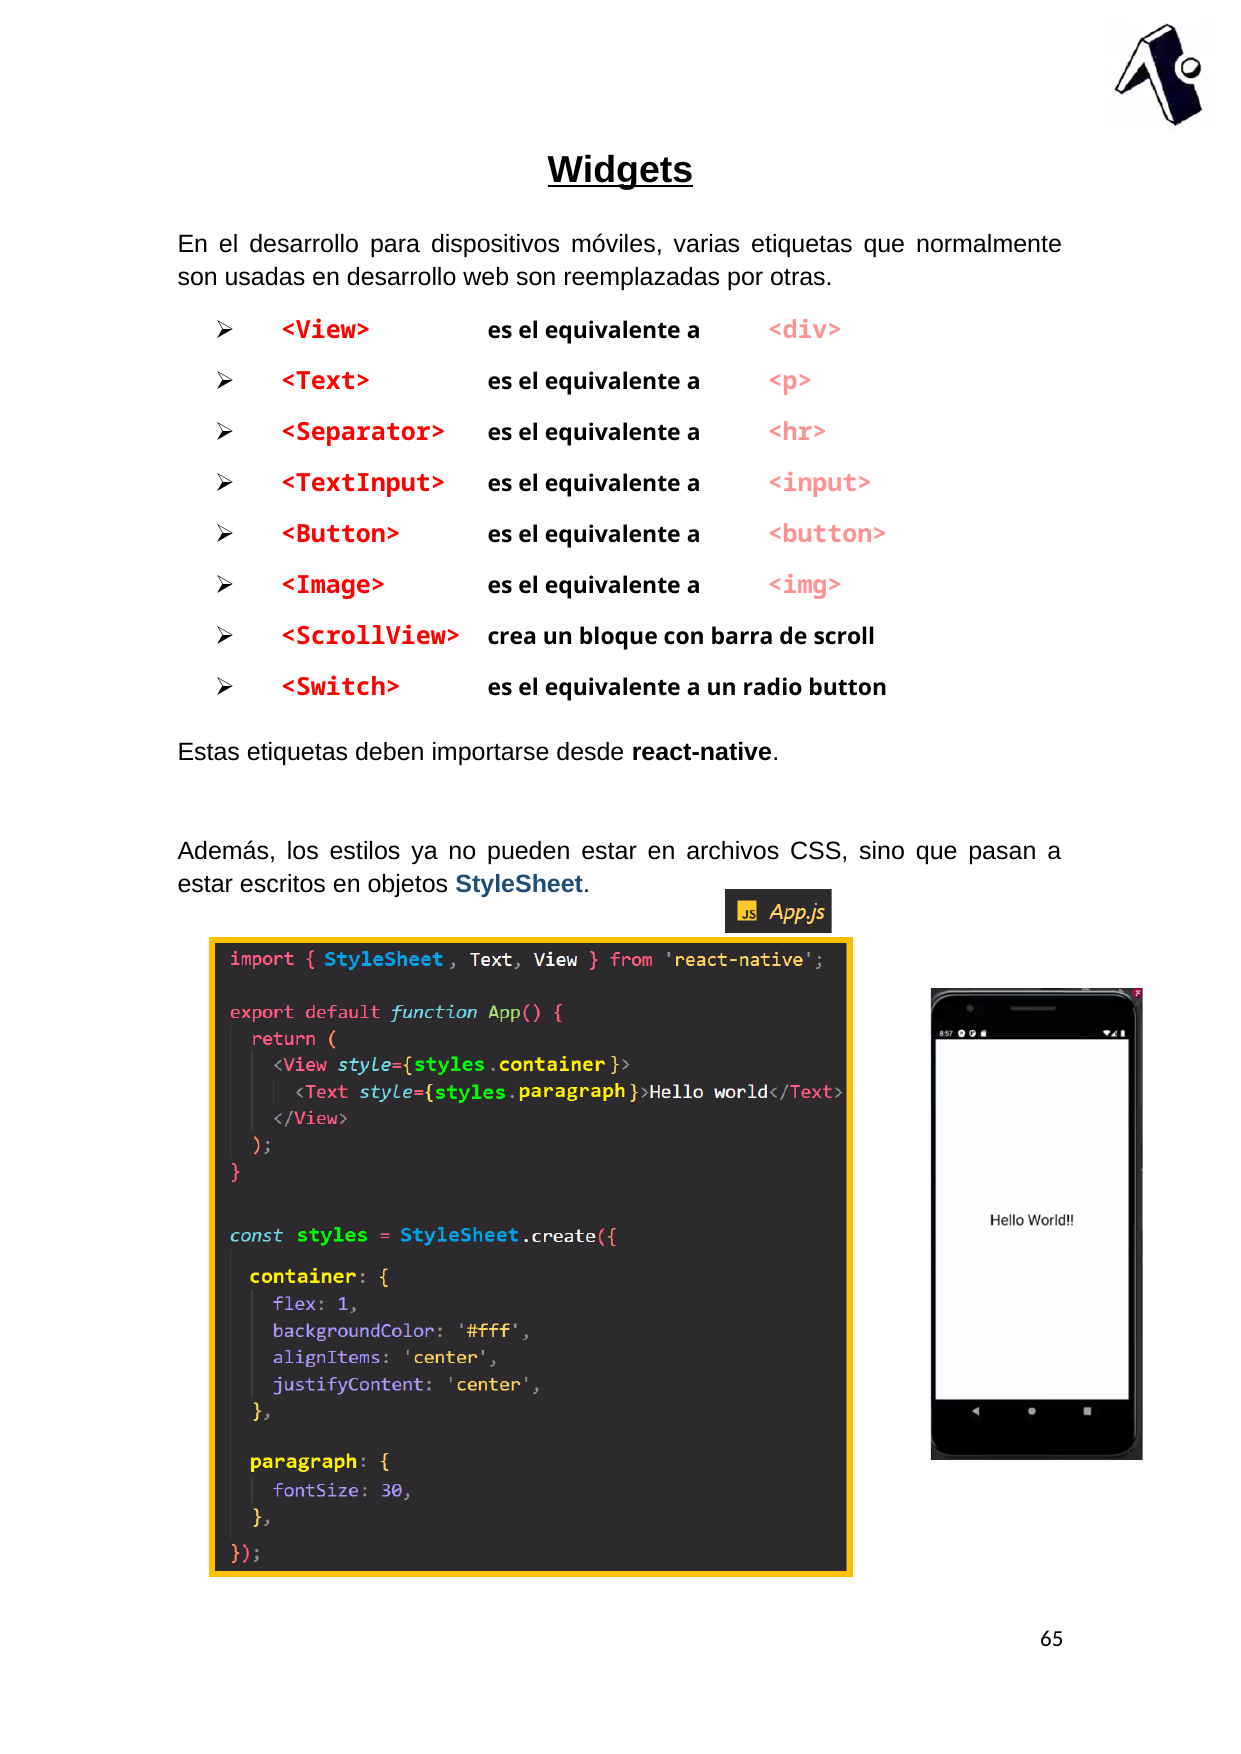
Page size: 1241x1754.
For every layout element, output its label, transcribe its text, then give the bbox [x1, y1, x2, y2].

text Widgets [177, 148, 1063, 191]
text En el desarrollo para dispositivos móviles, varias etiquetas que normalmente son usadas en desarrollo web son reemplazadas por otras. [177, 229, 1063, 291]
list <View> es el equivalente a <div> [215, 312, 1063, 346]
picture [1101, 14, 1218, 132]
list <Text> es el equivalente a <p> [215, 363, 1063, 397]
list <Switch> es el equivalente a un radio button [215, 669, 1063, 703]
list <Image> es el equivalente a <img> [215, 567, 1063, 601]
list <Separator> es el equivalente a <hr> [215, 414, 1063, 448]
picture [725, 889, 832, 933]
text Además, los estilos ya no pueden estar en archivos CSS, sino que pasan a estar escritos en objetos StyleSheet. [177, 836, 1063, 898]
list <Button> es el equivalente a <button> [215, 516, 1063, 550]
list <ScrollView> crea un bloque con barra de scroll [215, 618, 1063, 652]
list <TextInput> es el equivalente a <input> [215, 465, 1063, 499]
picture [930, 988, 1143, 1460]
picture [215, 943, 847, 1571]
text Estas etiquetas deben importarse desde react-native. [177, 737, 1063, 765]
